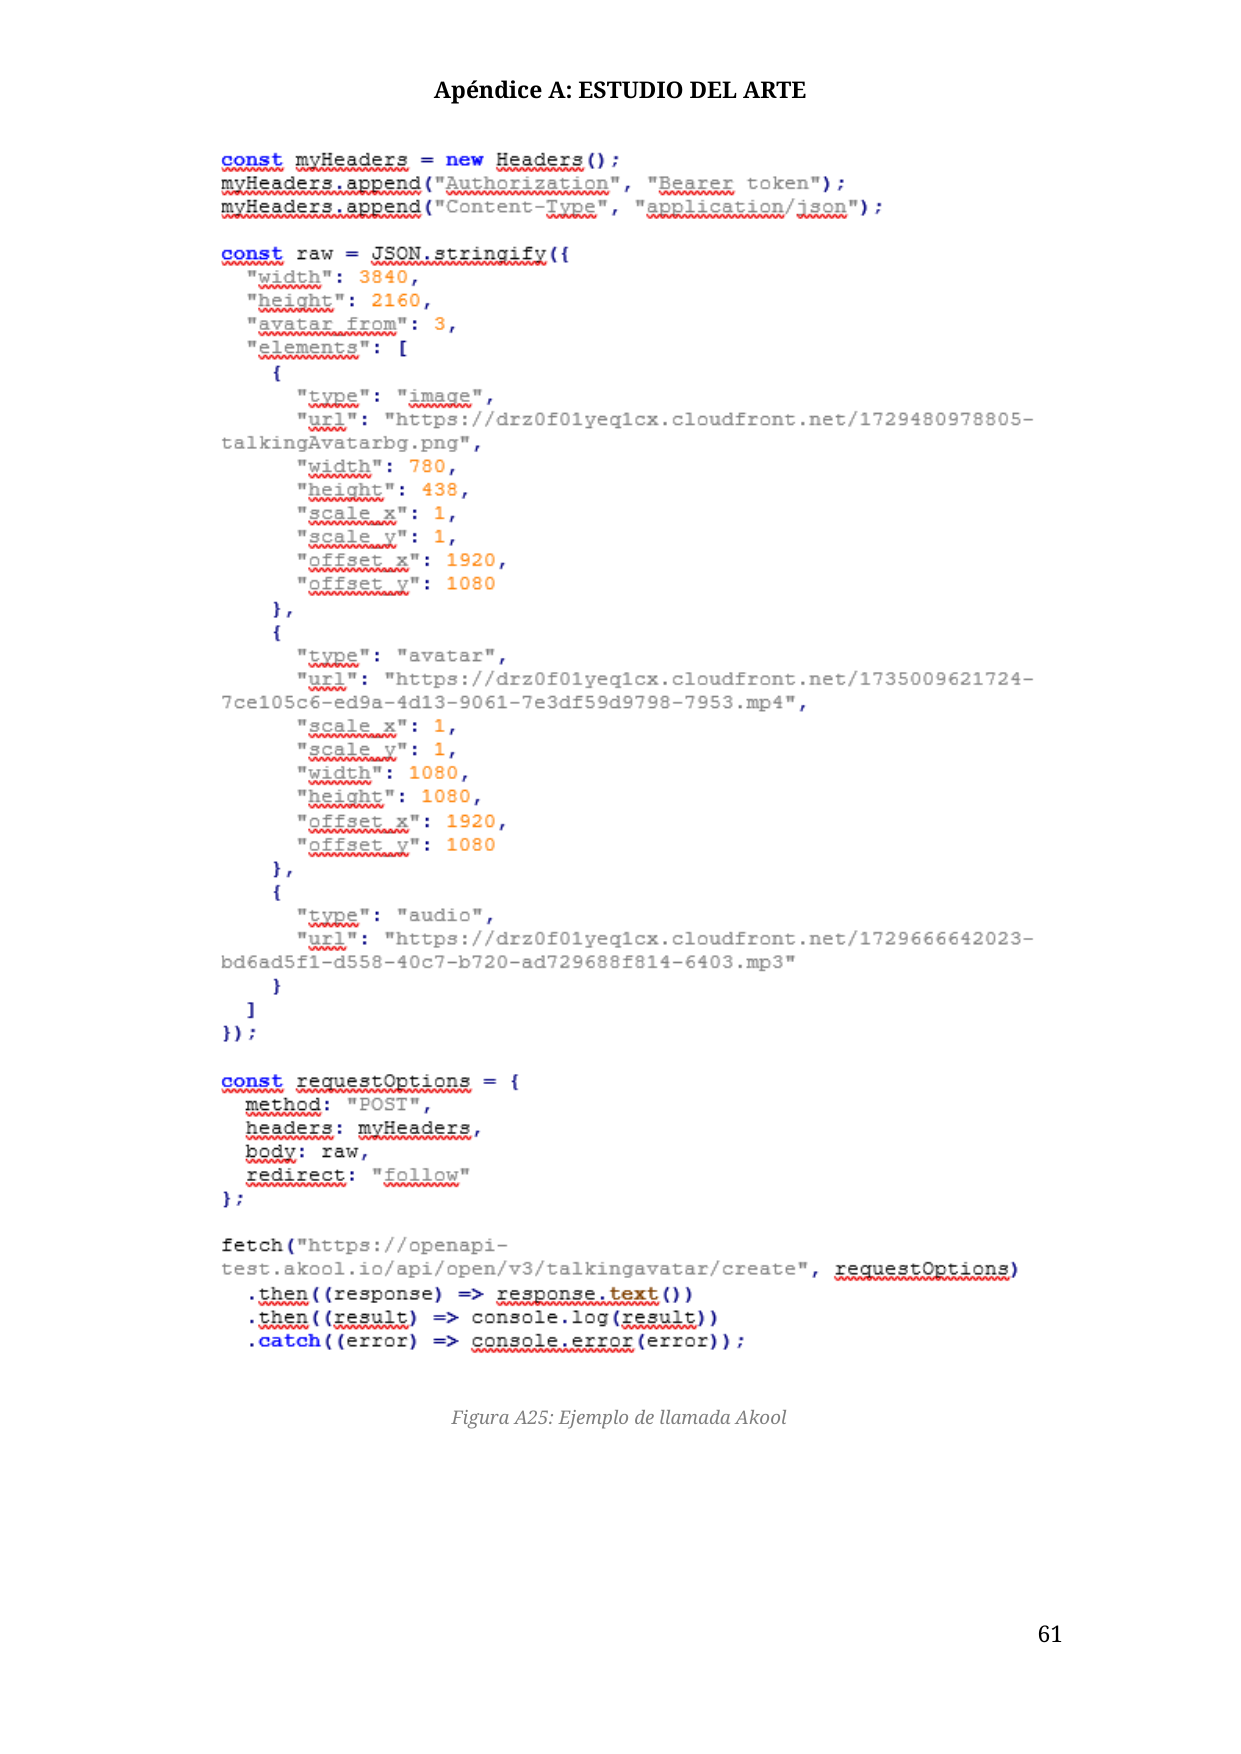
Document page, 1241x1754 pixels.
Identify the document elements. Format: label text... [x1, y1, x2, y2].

text Figura A25: Ejemplo de llamada Akool [177, 1404, 1063, 1429]
picture [221, 147, 1041, 1364]
